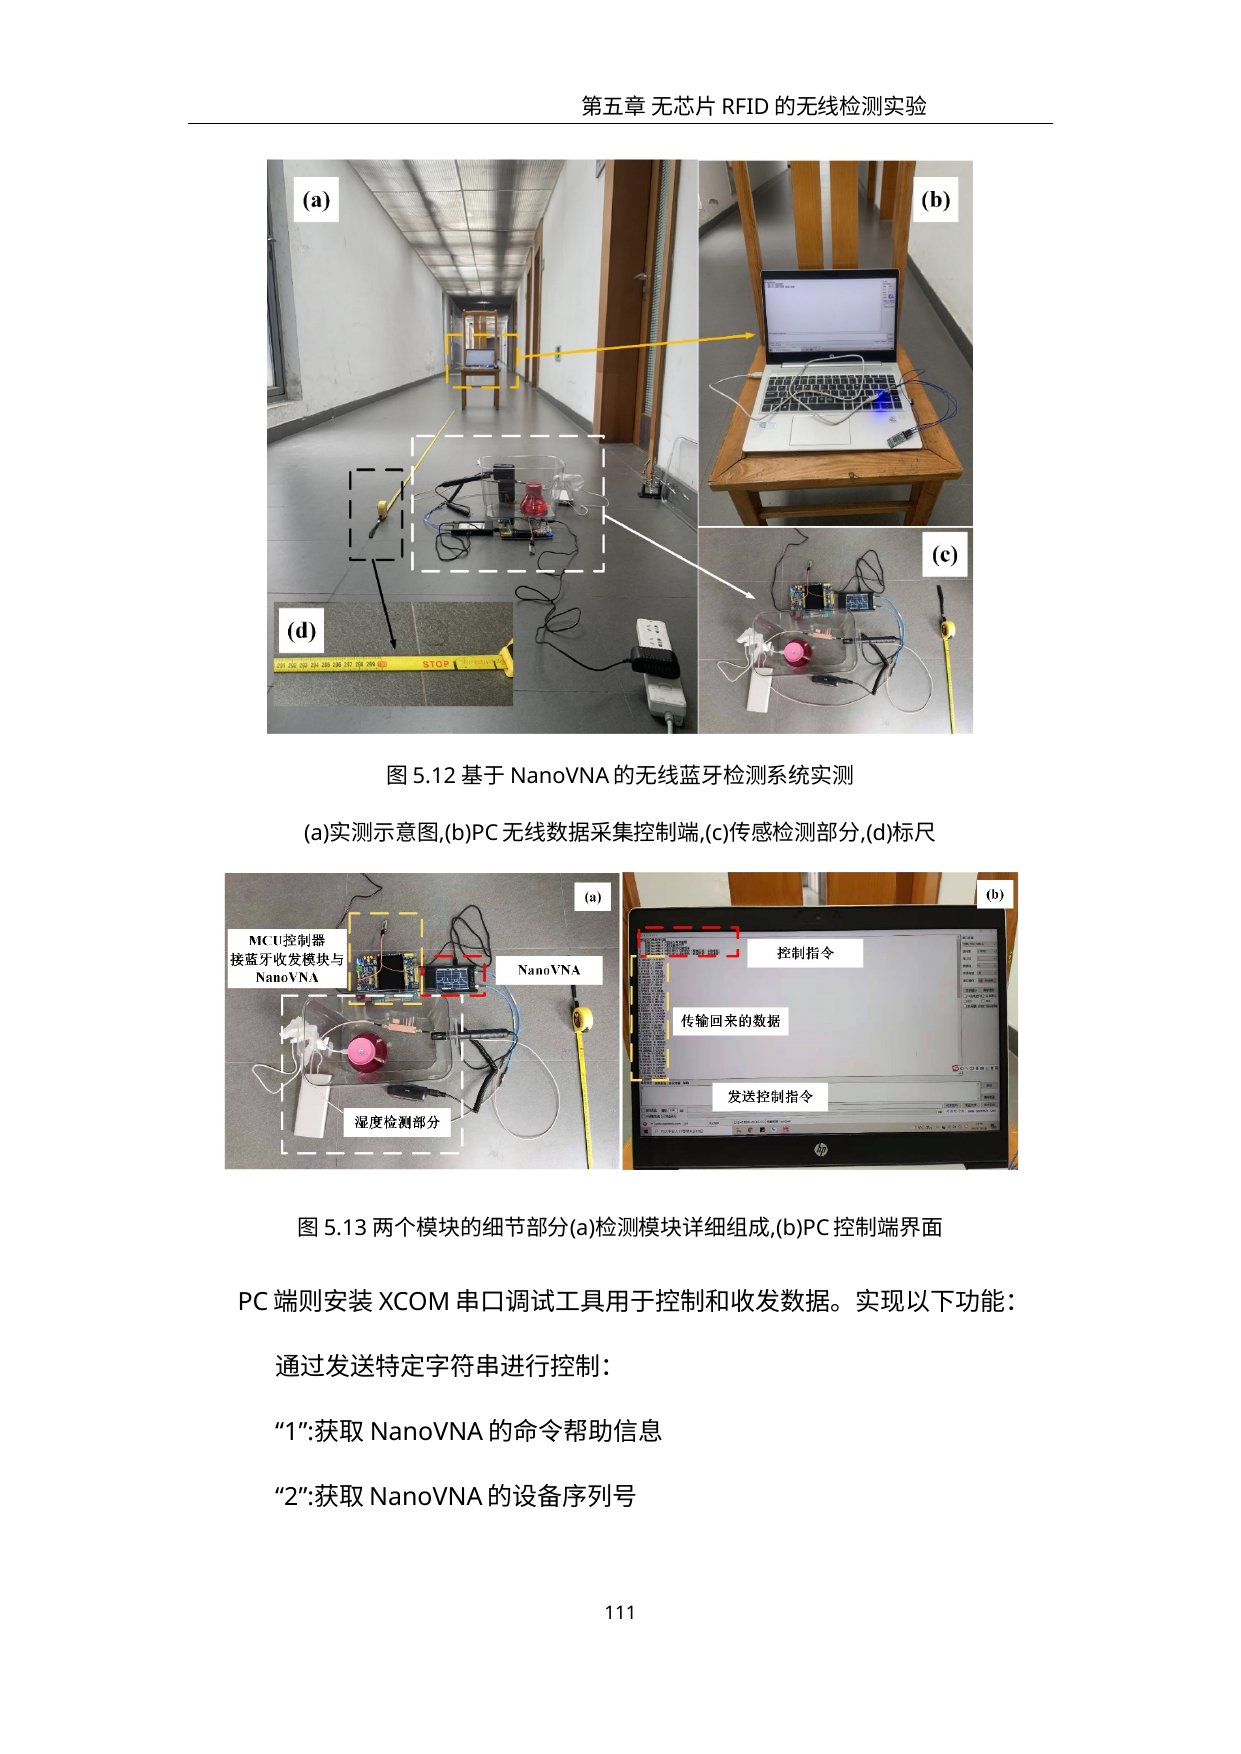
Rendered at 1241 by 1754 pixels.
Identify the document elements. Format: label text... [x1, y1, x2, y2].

picture [222, 872, 1019, 1170]
text PC端则安装XCOM串口调试工具用于控制和收发数据。实现以下功能： [187, 1267, 1053, 1332]
text 图5.13 两个模块的细节部分(a)检测模块详细组成,(b)PC控制端界面 [187, 1210, 1053, 1242]
text 通过发送特定字符串进行控制： [275, 1332, 1053, 1397]
text (a)实测示意图,(b)PC无线数据采集控制端,(c)传感检测部分,(d)标尺 [187, 815, 1053, 847]
text “2”:获取NanoVNA的设备序列号 [275, 1462, 1053, 1527]
text “1”:获取 NanoVNA的命令帮助信息 [275, 1397, 1053, 1462]
text 图5.12 基于NanoVNA的无线蓝牙检测系统实测 [187, 757, 1053, 790]
picture [267, 159, 974, 734]
